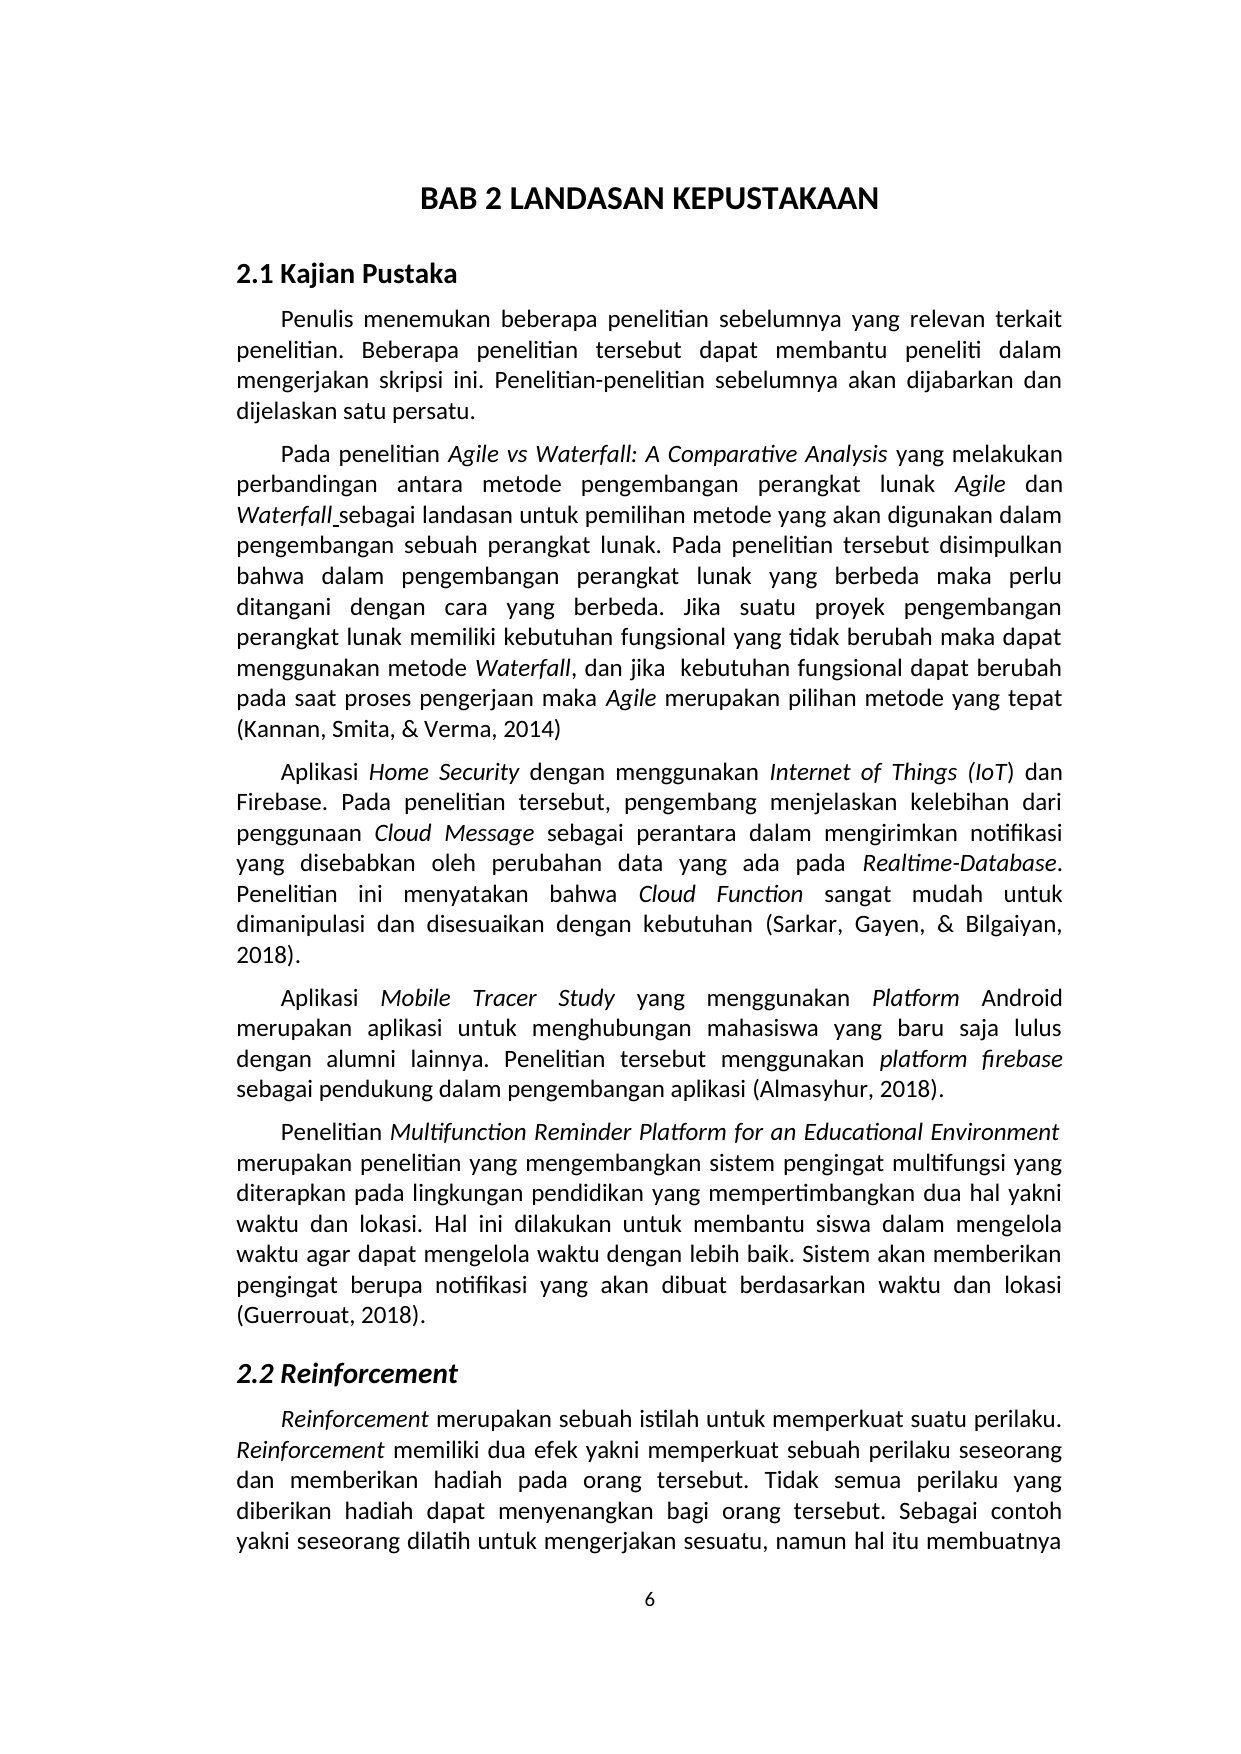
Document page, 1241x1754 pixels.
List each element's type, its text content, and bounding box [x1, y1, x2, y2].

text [236, 1403, 1063, 1556]
subtitle Kajian Pustaka [236, 255, 1063, 291]
text Penelitian Multifunction Reminder Platform for an Educational Environment merupakan penelitian yang mengembangkan sistem pengingat multifungsi yang diterapkan pada lingkungan pendidikan yang mempertimbangkan dua hal yakni waktu dan lokasi. Hal ini dilakukan untuk membantu siswa dalam mengelola waktu agar dapat mengelola waktu dengan lebih baik. Sistem akan memberikan pengingat berupa notifikasi yang akan dibuat berdasarkan waktu dan lokasi (Guerrouat, 2018). [236, 1117, 1063, 1330]
subtitle LANDASAN KEPUSTAKAAN [236, 177, 1063, 218]
text Aplikasi Home Security dengan menggunakan Internet of Things (IoT) dan Firebase. Pada penelitian tersebut, pengembang menjelaskan kelebihan dari penggunaan Cloud Message sebagai perantara dalam mengirimkan notifikasi yang disebabkan oleh perubahan data yang ada pada Realtime-Database. Penelitian ini menyatakan bahwa Cloud Function sangat mudah untuk dimanipulasi dan disesuaikan dengan kebutuhan (Sarkar, Gayen, & Bilgaiyan, 2018). [236, 756, 1063, 969]
text Aplikasi Mobile Tracer Study yang menggunakan Platform Android merupakan aplikasi untuk menghubungan mahasiswa yang baru saja lulus dengan alumni lainnya. Penelitian tersebut menggunakan platform firebase sebagai pendukung dalam pengembangan aplikasi (Almasyhur, 2018). [236, 982, 1063, 1104]
subtitle Reinforcement [236, 1355, 1063, 1391]
text Penulis menemukan beberapa penelitian sebelumnya yang relevan terkait penelitian. Beberapa penelitian tersebut dapat membantu peneliti dalam mengerjakan skripsi ini. Penelitian-penelitian sebelumnya akan dijabarkan dan dijelaskan satu persatu. [236, 303, 1063, 426]
text Pada penelitian Agile vs Waterfall: A Comparative Analysis yang melakukan perbandingan antara metode pengembangan perangkat lunak Agile dan Waterfall sebagai landasan untuk pemilihan metode yang akan digunakan dalam pengembangan sebuah perangkat lunak. Pada penelitian tersebut disimpulkan bahwa dalam pengembangan perangkat lunak yang berbeda maka perlu ditangani dengan cara yang berbeda. Jika suatu proyek pengembangan perangkat lunak memiliki kebutuhan fungsional yang tidak berubah maka dapat menggunakan metode Waterfall, dan jika kebutuhan fungsional dapat berubah pada saat proses pengerjaan maka Agile merupakan pilihan metode yang tepat (Kannan, Smita, & Verma, 2014) [236, 438, 1063, 743]
